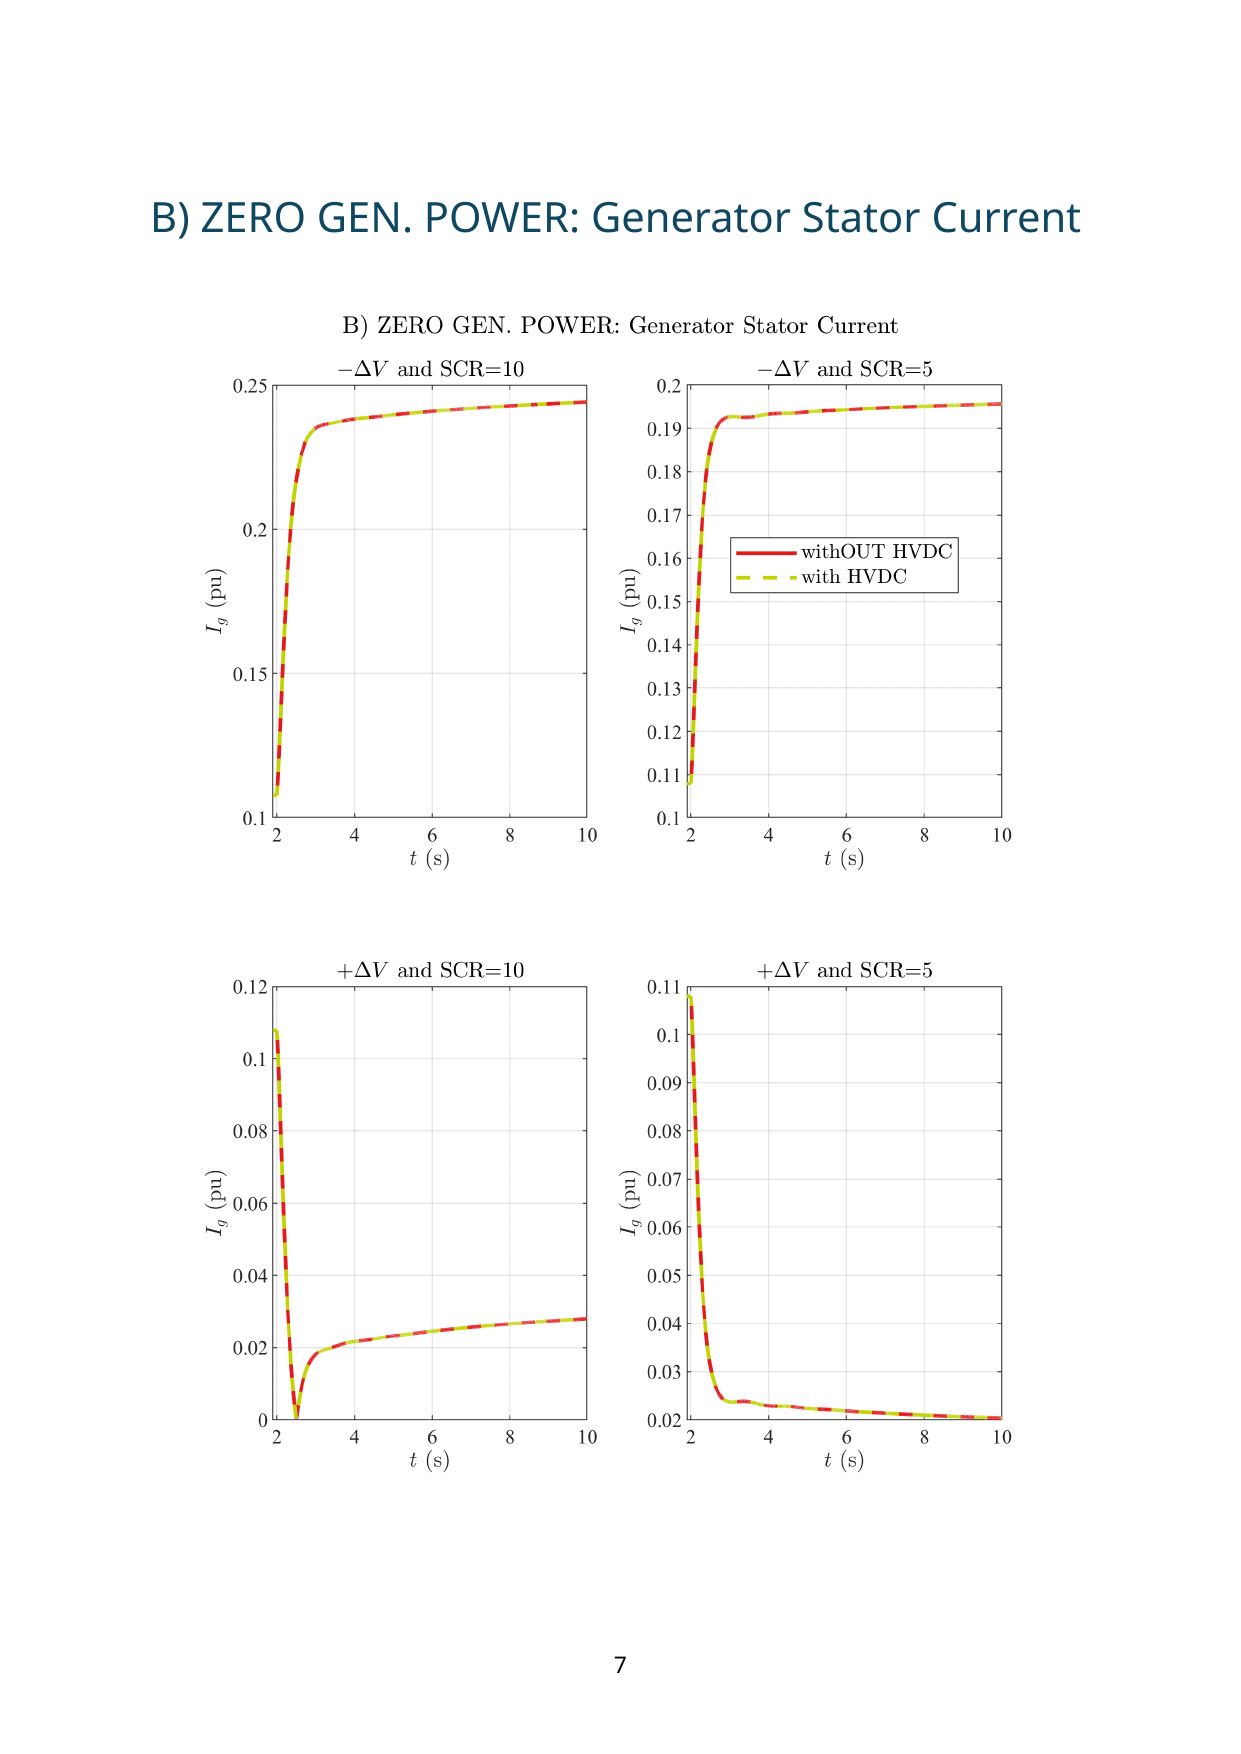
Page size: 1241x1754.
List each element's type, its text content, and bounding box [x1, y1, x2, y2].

subtitle B) ZERO GEN. POWER: Generator Stator Current [150, 187, 1090, 244]
picture [150, 257, 1091, 1559]
